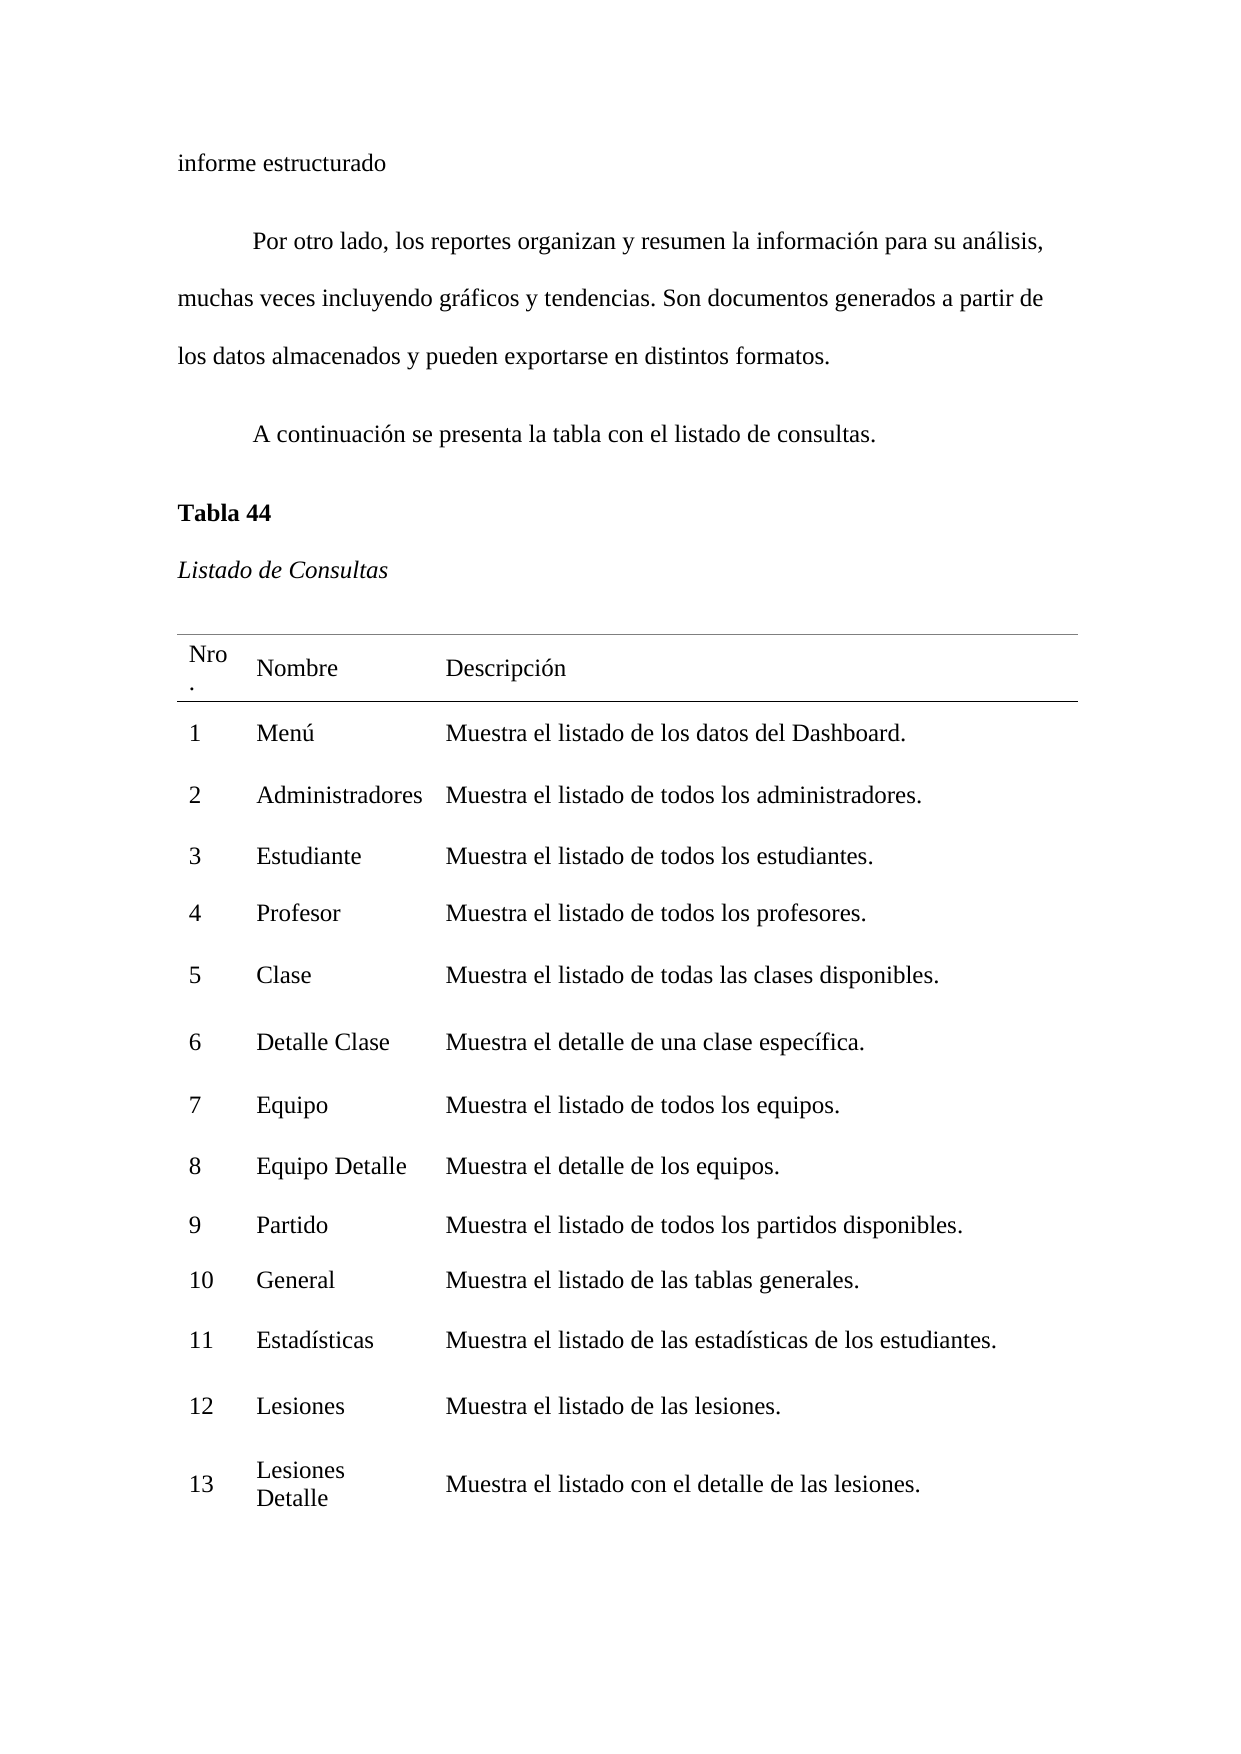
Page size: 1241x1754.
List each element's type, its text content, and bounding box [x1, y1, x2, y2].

text Tabla 44 Listado de Consultas [177, 498, 1063, 584]
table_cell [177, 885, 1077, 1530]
text Por otro lado, los reportes organizan y resumen la información para su análisis, muchas veces incluyendo gráficos y tendencias. Son documentos generados a partir de los datos almacenados y pueden exportarse en distintos formatos. [177, 226, 1063, 370]
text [177, 148, 1063, 176]
text A continuación se presenta la tabla con el listado de consultas. [177, 419, 1063, 448]
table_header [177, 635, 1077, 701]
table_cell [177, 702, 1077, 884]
